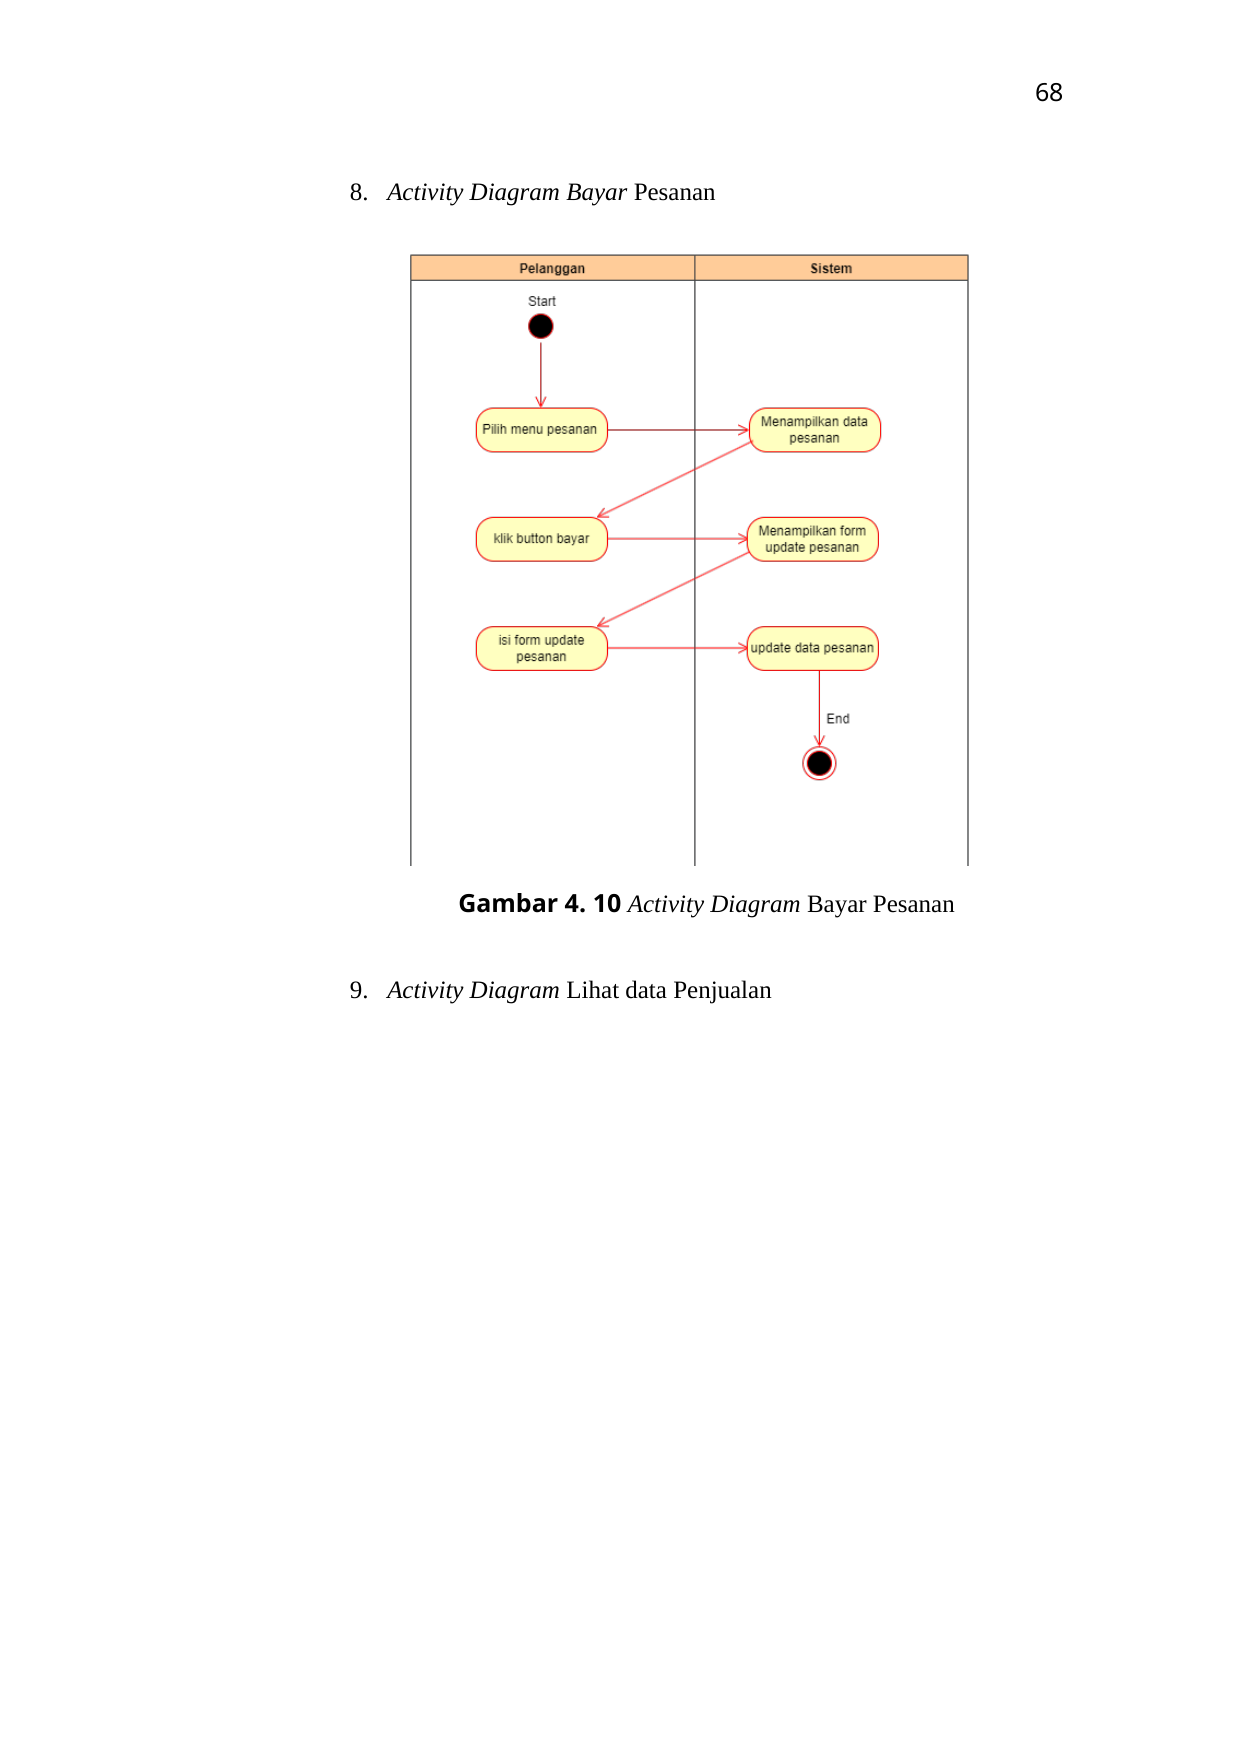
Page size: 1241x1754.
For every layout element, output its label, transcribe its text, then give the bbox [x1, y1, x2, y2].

list Activity Diagram Lihat data Penjualan [349, 975, 1063, 1004]
list Activity Diagram Bayar Pesanan [349, 177, 1063, 206]
text Gambar 4. 10 Activity Diagram Bayar Pesanan [274, 886, 1063, 954]
picture [387, 251, 975, 866]
